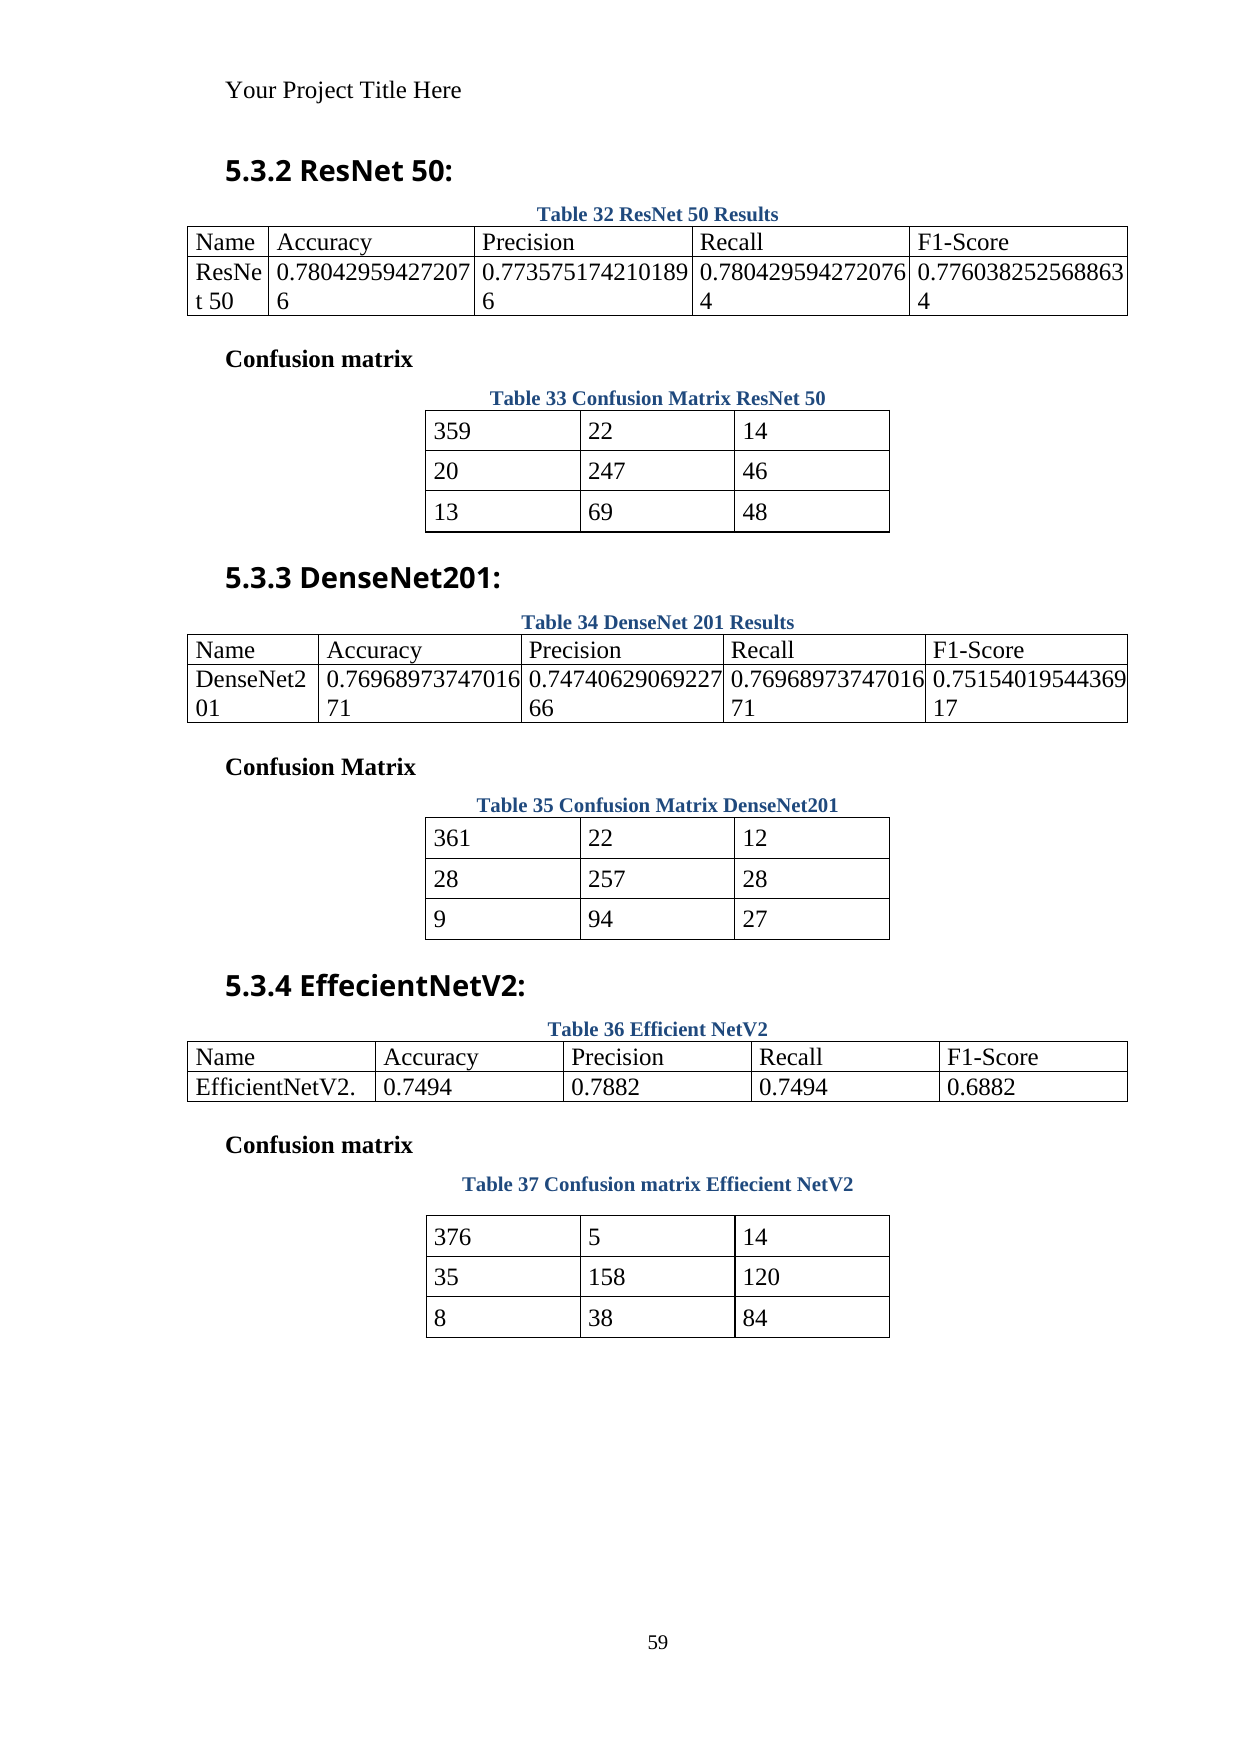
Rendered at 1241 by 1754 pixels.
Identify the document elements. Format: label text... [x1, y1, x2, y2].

table_cell 0.7804295942720764 [693, 257, 909, 314]
table_cell 0.7494 [752, 1072, 939, 1101]
table_cell 69 [581, 491, 734, 531]
text Confusion Matrix [225, 752, 1090, 781]
table_cell 257 [581, 859, 734, 898]
table_cell 0.7474062906922766 [522, 665, 723, 722]
table_cell EfficientNetV2. [188, 1072, 375, 1101]
table_cell 0.7696897374701671 [319, 665, 521, 722]
text Confusion matrix [225, 1130, 1090, 1159]
table_cell 84 [736, 1297, 889, 1337]
table_cell 20 [426, 451, 580, 490]
table_cell 38 [581, 1297, 734, 1337]
table_cell ResNet 50 [188, 257, 268, 314]
table_header Recall [724, 635, 925, 663]
table_cell 0.7515401954436917 [926, 665, 1127, 722]
table_header Name [188, 227, 268, 256]
subtitle 5.3.4 EffecientNetV2: [225, 965, 1090, 1004]
table_cell 0.7882 [564, 1072, 751, 1101]
table_cell 48 [735, 491, 889, 531]
table_header 361 [426, 818, 580, 857]
table_header Precision [475, 227, 692, 256]
table_cell 94 [581, 899, 734, 939]
table_header F1-Score [940, 1042, 1127, 1071]
table_header 22 [581, 818, 734, 857]
table_header 14 [736, 1216, 889, 1256]
table_cell 0.7735751742101896 [475, 257, 692, 314]
subtitle 5.3.2 ResNet 50: [225, 150, 1090, 190]
table_header 22 [581, 411, 734, 450]
text Confusion matrix [225, 344, 1090, 373]
table_header F1-Score [910, 227, 1127, 256]
table_cell 0.6882 [940, 1072, 1127, 1101]
table_header Name [188, 1042, 375, 1071]
table_cell 8 [427, 1297, 580, 1337]
table_header 376 [427, 1216, 580, 1256]
table_cell 0.7760382525688634 [910, 257, 1127, 314]
table_header 14 [735, 411, 889, 450]
table_header F1-Score [926, 635, 1127, 663]
table_cell 35 [427, 1257, 580, 1296]
table_header 359 [426, 411, 580, 450]
table_cell 28 [735, 859, 889, 898]
table_cell 0.780429594272076 [269, 257, 474, 314]
subtitle 5.3.3 DenseNet201: [225, 557, 1090, 597]
table_cell 9 [426, 899, 580, 939]
table_header Accuracy [376, 1042, 563, 1071]
table_header 5 [581, 1216, 734, 1256]
table_cell 0.7494 [376, 1072, 563, 1101]
table_cell 13 [426, 491, 580, 531]
table_cell 120 [736, 1257, 889, 1296]
table_cell 0.7696897374701671 [724, 665, 925, 722]
table_header Accuracy [269, 227, 474, 256]
table_cell 27 [735, 899, 889, 939]
table_header Recall [752, 1042, 939, 1071]
table_header Name [188, 635, 318, 663]
table_header Precision [564, 1042, 751, 1071]
table_header Accuracy [319, 635, 521, 663]
table_cell 158 [581, 1257, 734, 1296]
table_header Recall [693, 227, 909, 256]
table_cell 247 [581, 451, 734, 490]
table_header 12 [735, 818, 889, 857]
table_header Precision [522, 635, 723, 663]
table_cell DenseNet201 [188, 665, 318, 722]
table_cell 28 [426, 859, 580, 898]
table_cell 46 [735, 451, 889, 490]
